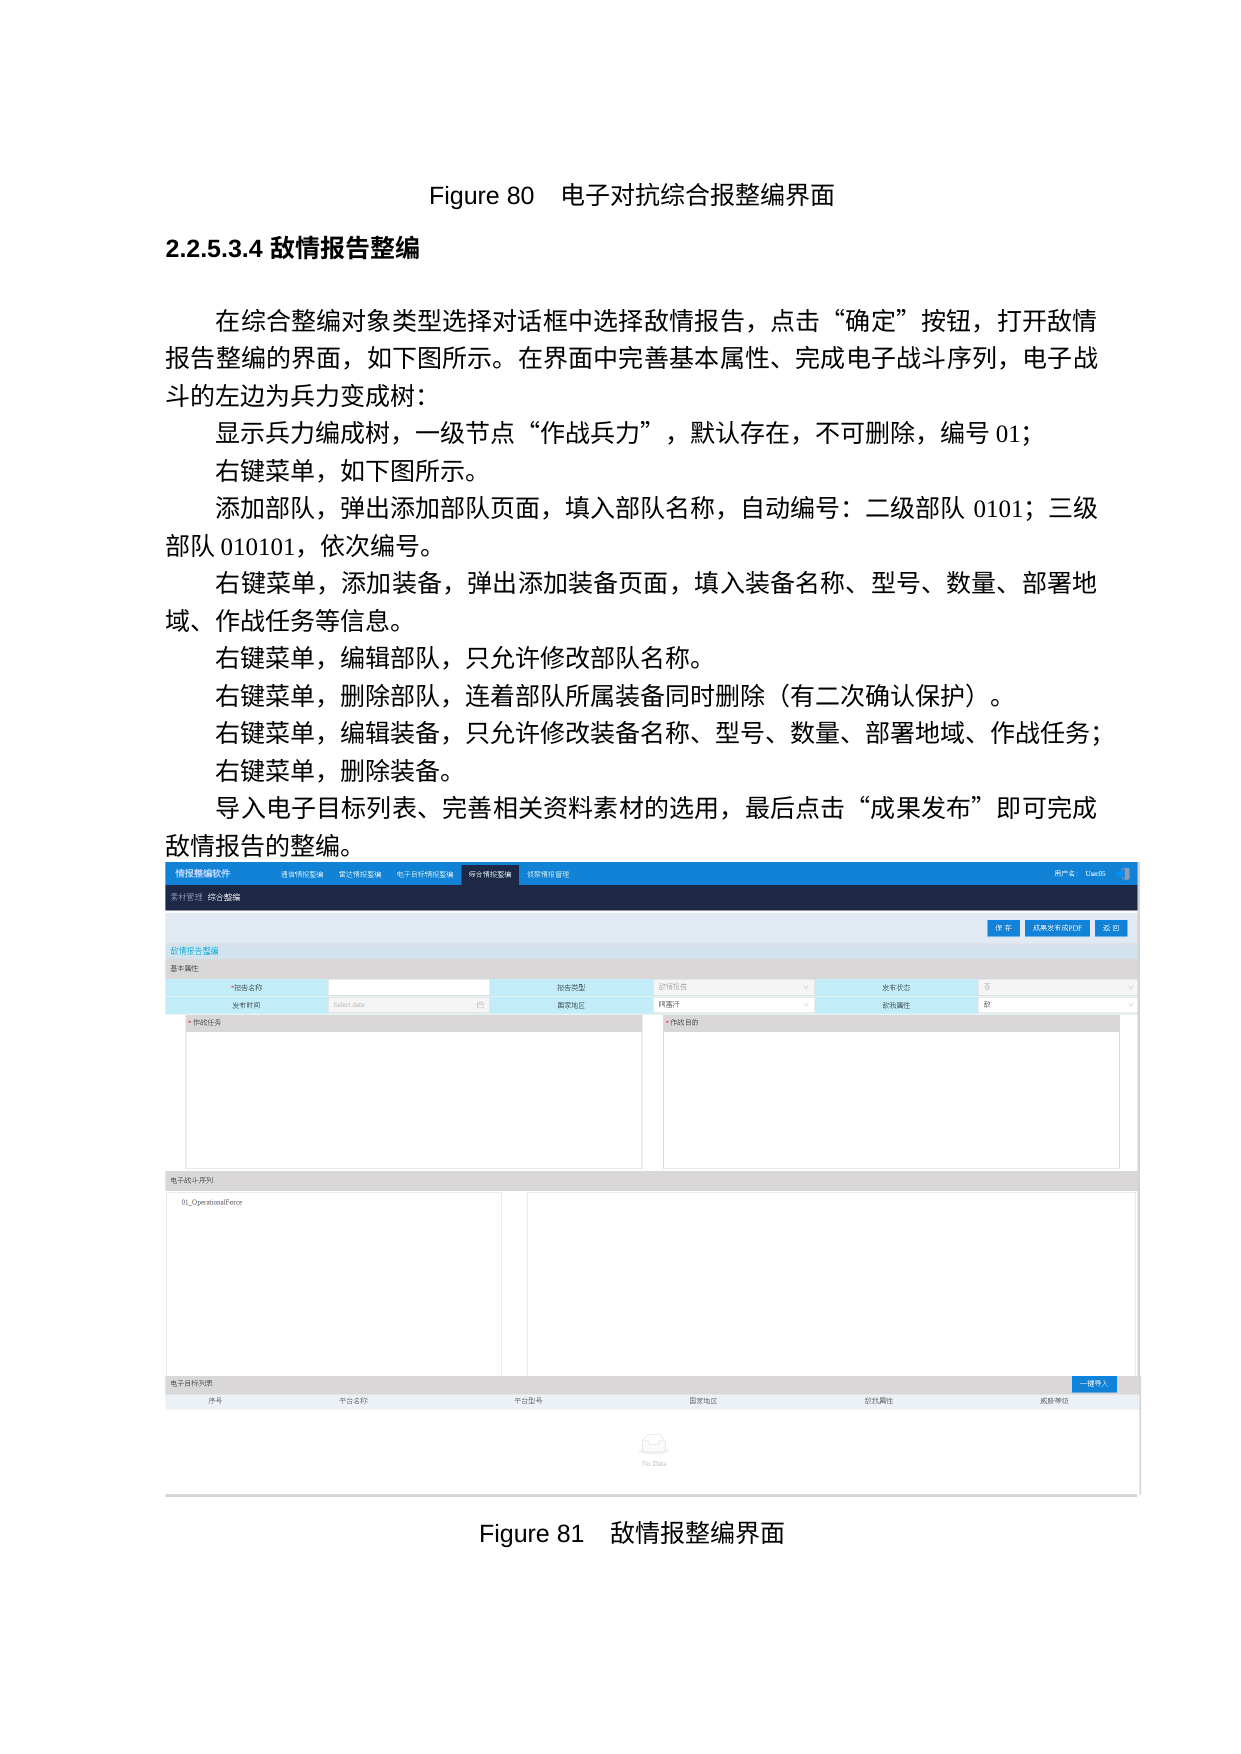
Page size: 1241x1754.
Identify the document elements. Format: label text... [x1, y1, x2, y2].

text 添加部队，弹出添加部队页面，填入部队名称，自动编号：二级部队0101；三级部队010101，依次编号。 [165, 488, 1098, 563]
text 电子对抗综合报整编界面 [165, 176, 1098, 212]
text 敌情报整编界面 [165, 1514, 1098, 1550]
text 右键菜单，编辑部队，只允许修改部队名称。 [165, 638, 1098, 675]
text 右键菜单，删除部队，连着部队所属装备同时删除（有二次确认保护）。 [165, 675, 1098, 713]
text 导入电子目标列表、完善相关资料素材的选用，最后点击“成果发布”即可完成敌情报告的整编。 [165, 788, 1098, 862]
text 在综合整编对象类型选择对话框中选择敌情报告，点击“确定”按钮，打开敌情报告整编的界面，如下图所示。在界面中完善基本属性、完成电子战斗序列，电子战斗的左边为兵力变成树： [165, 300, 1098, 413]
text 右键菜单，删除装备。 [165, 750, 1098, 788]
text 右键菜单，添加装备，弹出添加装备页面，填入装备名称、型号、数量、部署地域、作战任务等信息。 [165, 563, 1098, 638]
text 显示兵力编成树，一级节点“作战兵力”，默认存在，不可删除，编号01； [165, 413, 1098, 450]
text 右键菜单，如下图所示。 [165, 450, 1098, 488]
text 右键菜单，编辑装备，只允许修改装备名称、型号、数量、部署地域、作战任务； [165, 713, 1098, 750]
text 敌情报告整编 [165, 229, 1098, 265]
picture [165, 862, 1142, 1497]
